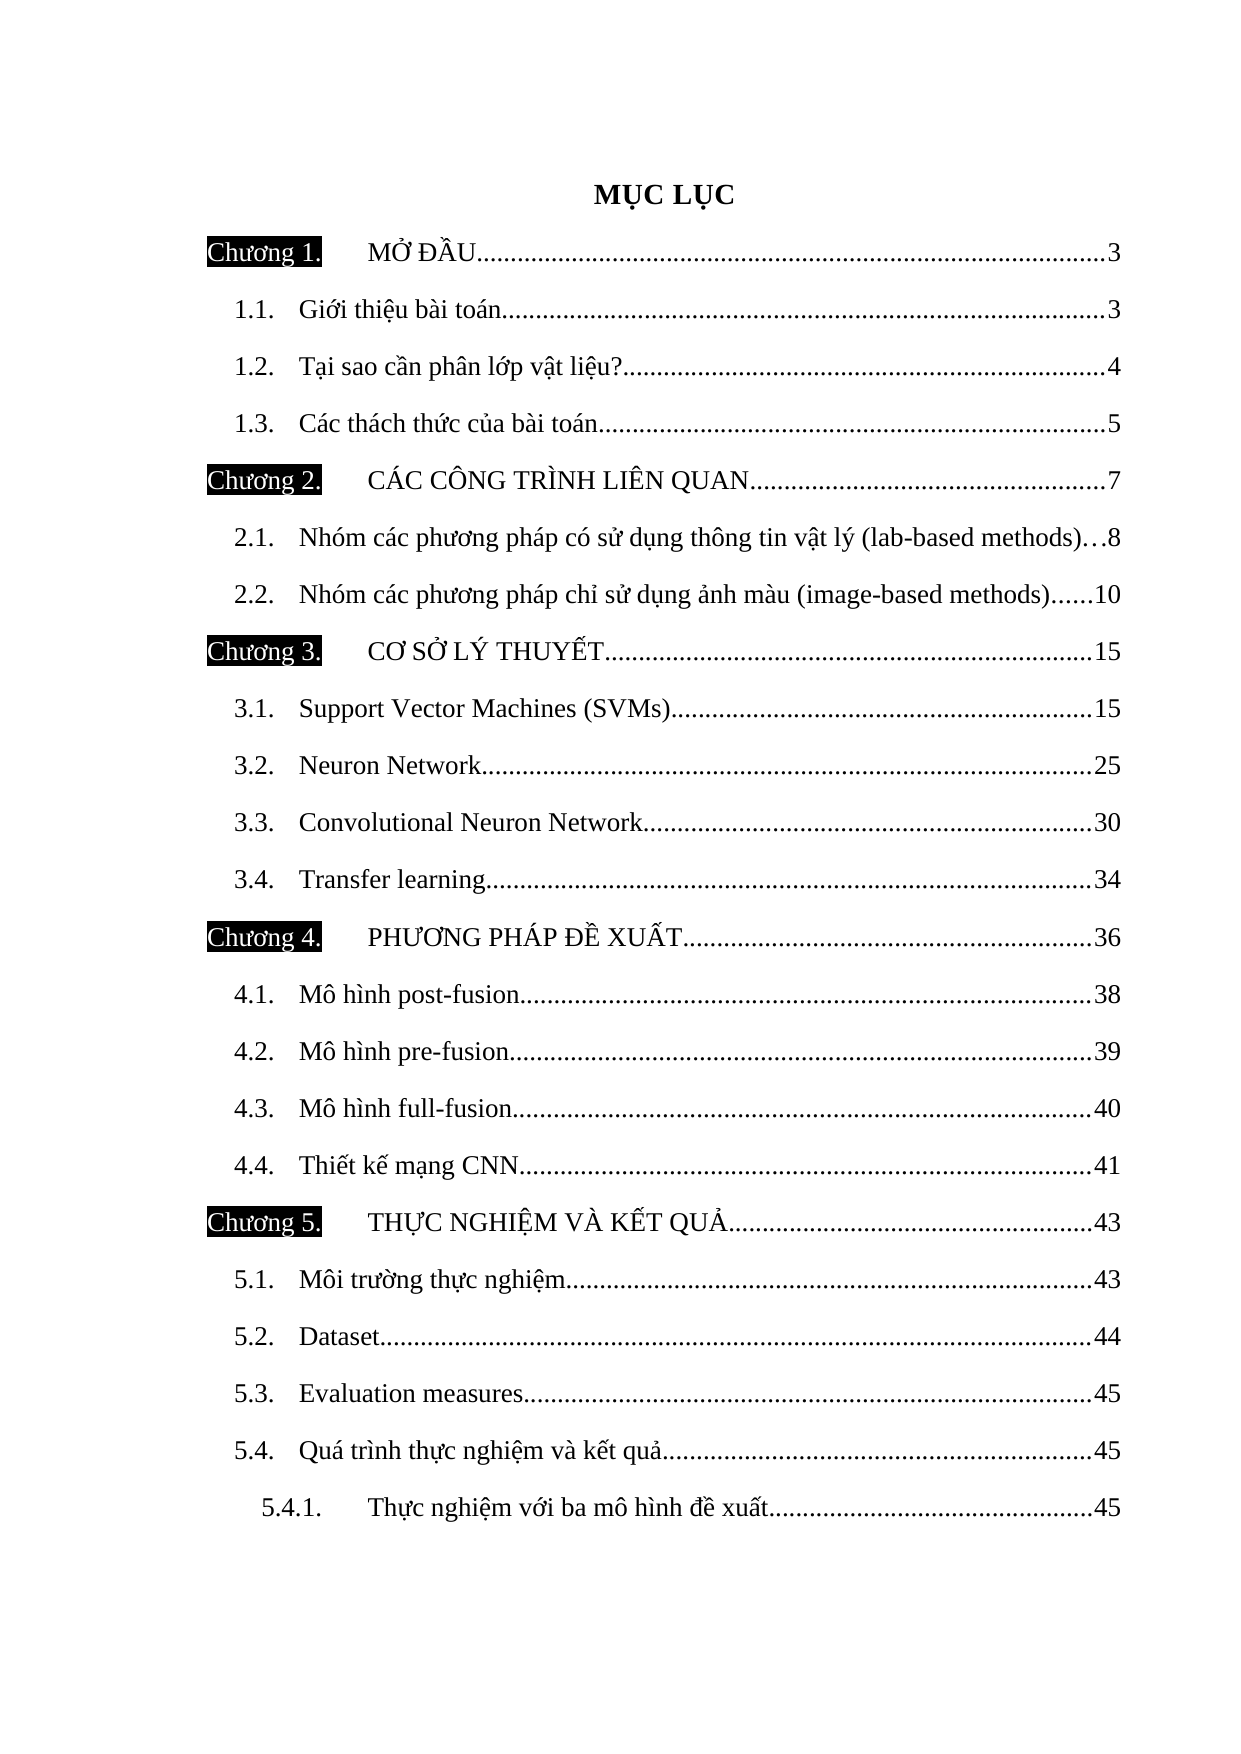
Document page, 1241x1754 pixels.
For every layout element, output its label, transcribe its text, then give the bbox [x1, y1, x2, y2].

text 4.1. Mô hình post-fusion 38 [234, 978, 1122, 1009]
text Chương 3. CƠ SỞ LÝ THUYẾT 15 [322, 635, 1122, 666]
text 5.2. Dataset 44 [234, 1320, 1122, 1351]
text 3.4. Transfer learning 34 [234, 864, 1122, 895]
text 4.3. Mô hình full-fusion 40 [234, 1092, 1122, 1123]
text Chương 5. THỰC NGHIỆM VÀ KẾT QUẢ 43 [322, 1206, 1122, 1237]
text 1.1. Giới thiệu bài toán 3 [234, 293, 1122, 324]
text 3.2. Neuron Network 25 [234, 749, 1122, 781]
text Chương 4. PHƯƠNG PHÁP ĐỀ XUẤT 36 [322, 921, 1122, 952]
text 4.2. Mô hình pre-fusion 39 [234, 1035, 1122, 1066]
text 5.4. Quá trình thực nghiệm và kết quả 45 [234, 1434, 1122, 1466]
text 5.1. Môi trường thực nghiệm 43 [234, 1263, 1122, 1294]
text 2.1. Nhóm các phương pháp có sử dụng thông tin vật lý (lab-based methods) 8 [234, 521, 1122, 552]
text 1.2. Tại sao cần phân lớp vật liệu? 4 [234, 350, 1122, 381]
title MỤC LỤC [207, 177, 1122, 211]
text Chương 2. CÁC CÔNG TRÌNH LIÊN QUAN 7 [322, 464, 1122, 495]
text Chương 1. MỞ ĐẦU 3 [322, 236, 1122, 267]
text 1.3. Các thách thức của bài toán 5 [234, 407, 1122, 438]
text 5.4.1. Thực nghiệm với ba mô hình đề xuất 45 [261, 1492, 1122, 1523]
text 2.2. Nhóm các phương pháp chỉ sử dụng ảnh màu (image-based methods) 10 [234, 578, 1122, 609]
text 3.1. Support Vector Machines (SVMs) 15 [234, 692, 1122, 723]
text 3.3. Convolutional Neuron Network 30 [234, 807, 1122, 838]
text 4.4. Thiết kế mạng CNN 41 [234, 1149, 1122, 1180]
text 5.3. Evaluation measures 45 [234, 1377, 1122, 1408]
